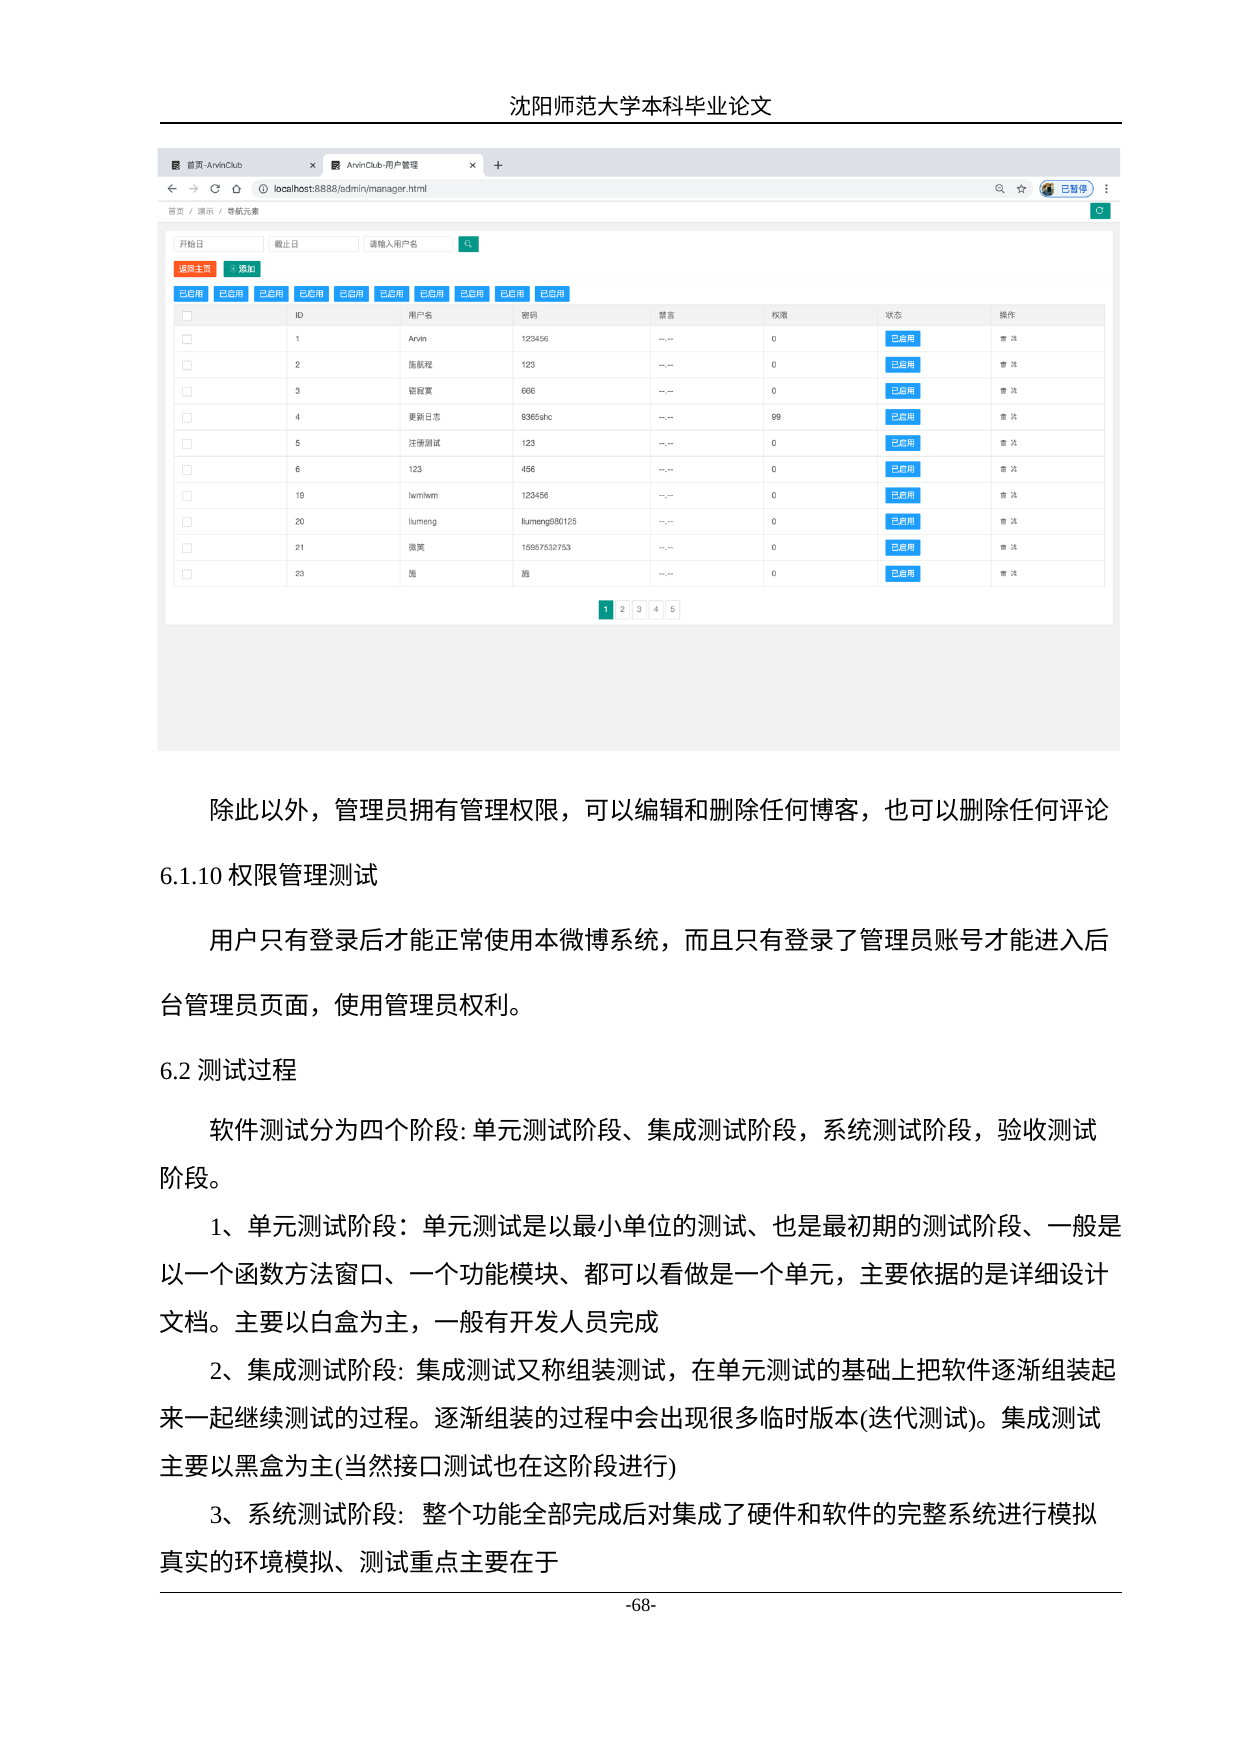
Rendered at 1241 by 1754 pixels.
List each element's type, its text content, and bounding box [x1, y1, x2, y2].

picture [157, 148, 1121, 751]
subtitle 6.1.10 权限管理测试 [159, 841, 1122, 906]
text 1、单元测试阶段：单元测试是以最小单位的测试、也是最初期的测试阶段、一般是以一个函数方法窗口、一个功能模块、都可以看做是一个单元，主要依据的是详细设计文档。主要以白盒为主，一般有开发人员完成 [159, 1197, 1122, 1341]
text 3、系统测试阶段: 整个功能全部完成后对集成了硬件和软件的完整系统进行模拟真实的环境模拟、测试重点主要在于 [159, 1485, 1122, 1581]
text 2、集成测试阶段: 集成测试又称组装测试，在单元测试的基础上把软件逐渐组装起来一起继续测试的过程。逐渐组装的过程中会出现很多临时版本(迭代测试)。集成测试主要以黑盒为主(当然接口测试也在这阶段进行) [159, 1341, 1122, 1485]
text 用户只有登录后才能正常使用本微博系统，而且只有登录了管理员账号才能进入后台管理员页面，使用管理员权利。 [159, 906, 1122, 1036]
subtitle 6.2 测试过程 [159, 1036, 1122, 1101]
text 软件测试分为四个阶段: 单元测试阶段、集成测试阶段，系统测试阶段，验收测试阶段。 [159, 1101, 1122, 1197]
